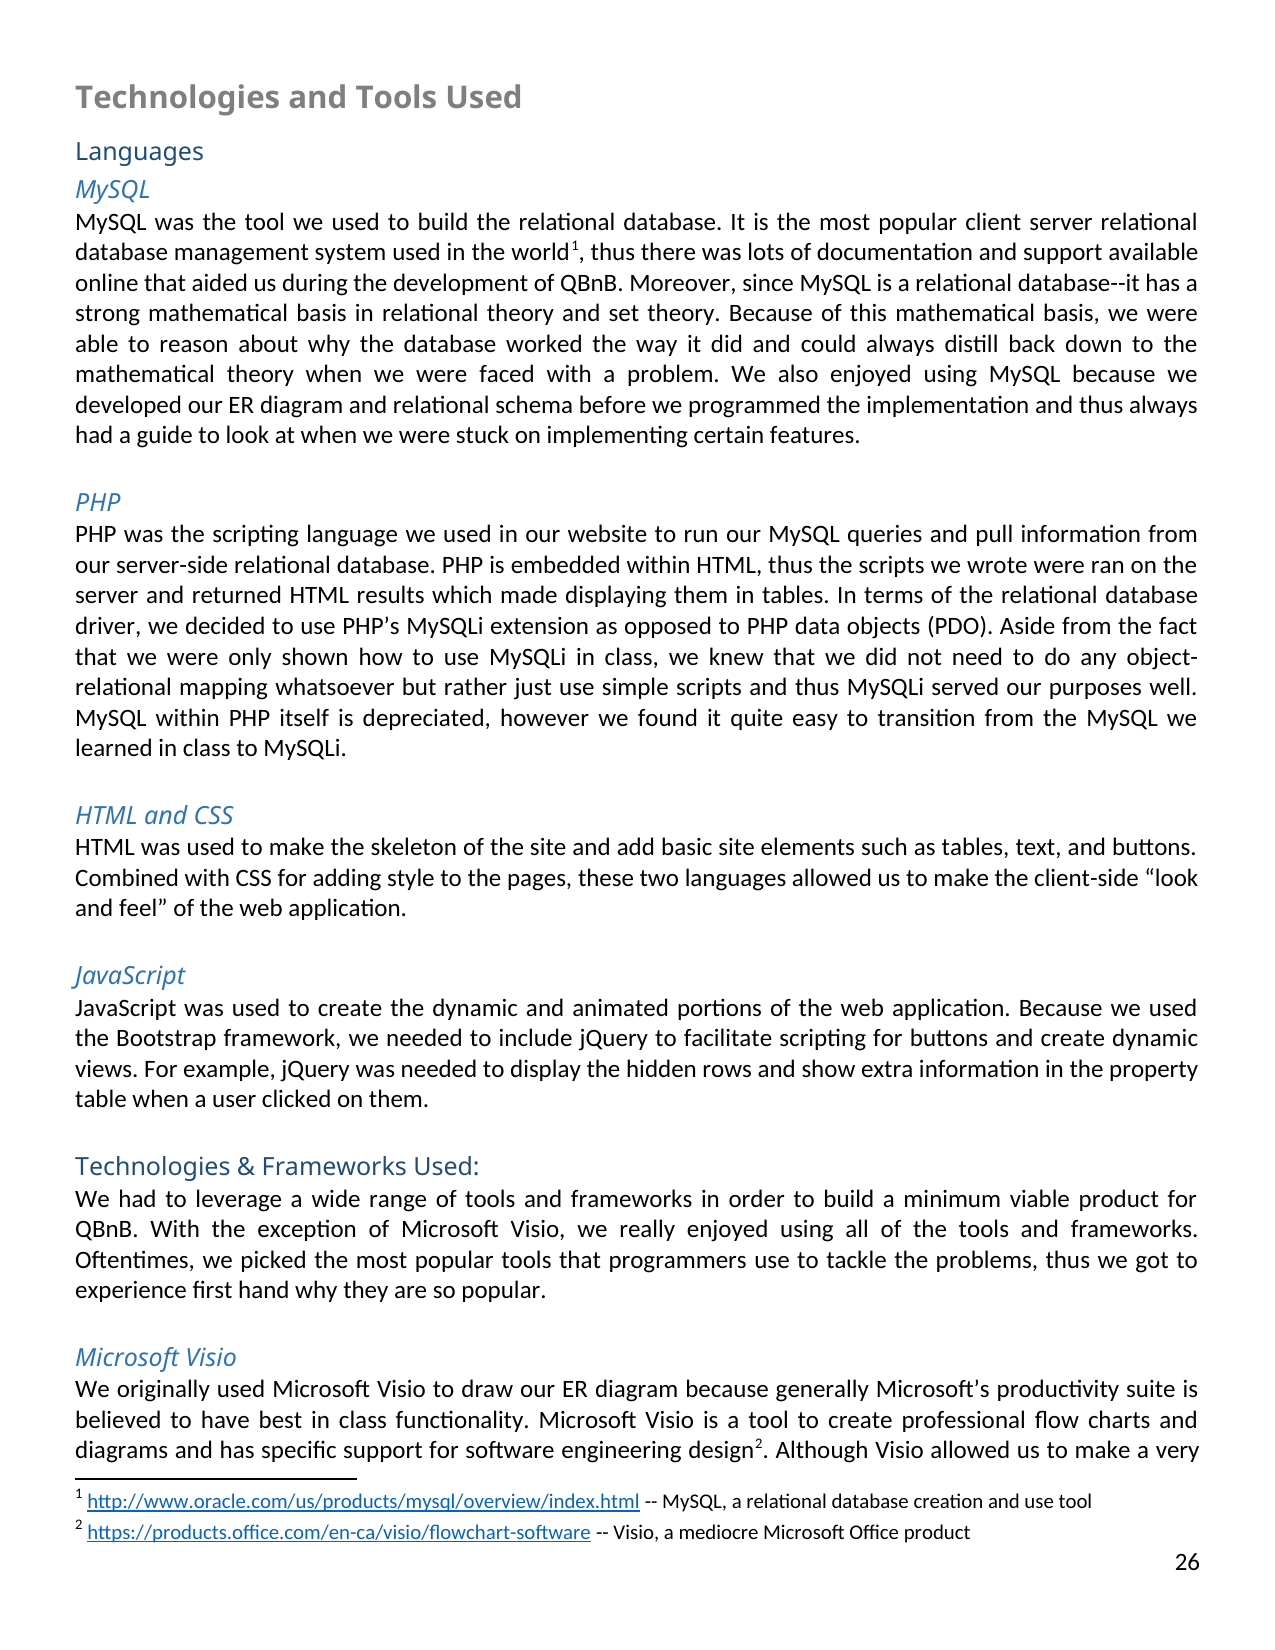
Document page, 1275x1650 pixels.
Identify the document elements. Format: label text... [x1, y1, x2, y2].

subtitle Microsoft Visio [75, 1339, 1200, 1373]
subtitle HTML and CSS [75, 797, 1200, 832]
text JavaScript was used to create the dynamic and animated portions of the web application. Because we used the Bootstrap framework, we needed to include jQuery to facilitate scripting for buttons and create dynamic views. For example, jQuery was needed to display the hidden rows and show extra information in the property table when a user clicked on them. [75, 992, 1200, 1114]
text MySQL was the tool we used to build the relational database. It is the most popular client server relational database management system used in the world, thus there was lots of documentation and support available online that aided us during the development of QBnB. Moreover, since MySQL is a relational database--it has a strong mathematical basis in relational theory and set theory. Because of this mathematical basis, we were able to reason about why the database worked the way it did and could always distill back down to the mathematical theory when we were faced with a problem. We also enjoyed using MySQL because we developed our ER diagram and relational schema before we programmed the implementation and thus always had a guide to look at when we were stuck on implementing certain features. [75, 206, 1200, 450]
subtitle Languages [75, 133, 1200, 167]
text HTML was used to make the skeleton of the site and add basic site elements such as tables, text, and buttons. Combined with CSS for adding style to the pages, these two languages allowed us to make the client-side “look and feel” of the web application. [75, 832, 1200, 923]
subtitle JavaScript [75, 958, 1200, 992]
subtitle Technologies & Frameworks Used: [75, 1149, 1200, 1183]
subtitle PHP [75, 484, 1200, 519]
text We had to leverage a wide range of tools and frameworks in order to build a minimum viable product for QBnB. With the exception of Microsoft Visio, we really enjoyed using all of the tools and frameworks. Oftentimes, we picked the most popular tools that programmers use to tackle the problems, thus we got to experience first hand why they are so popular. [75, 1183, 1200, 1305]
subtitle MySQL [75, 172, 1200, 206]
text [75, 1373, 1200, 1465]
text PHP was the scripting language we used in our website to run our MySQL queries and pull information from our server-side relational database. PHP is embedded within HTML, thus the scripts we wrote were ran on the server and returned HTML results which made displaying them in tables. In terms of the relational database driver, we decided to use PHP’s MySQLi extension as opposed to PHP data objects (PDO). Aside from the fact that we were only shown how to use MySQLi in class, we knew that we did not need to do any object-relational mapping whatsoever but rather just use simple scripts and thus MySQLi served our purposes well. MySQL within PHP itself is depreciated, however we found it quite easy to transition from the MySQL we learned in class to MySQLi. [75, 519, 1200, 763]
subtitle Technologies and Tools Used [75, 75, 1200, 118]
